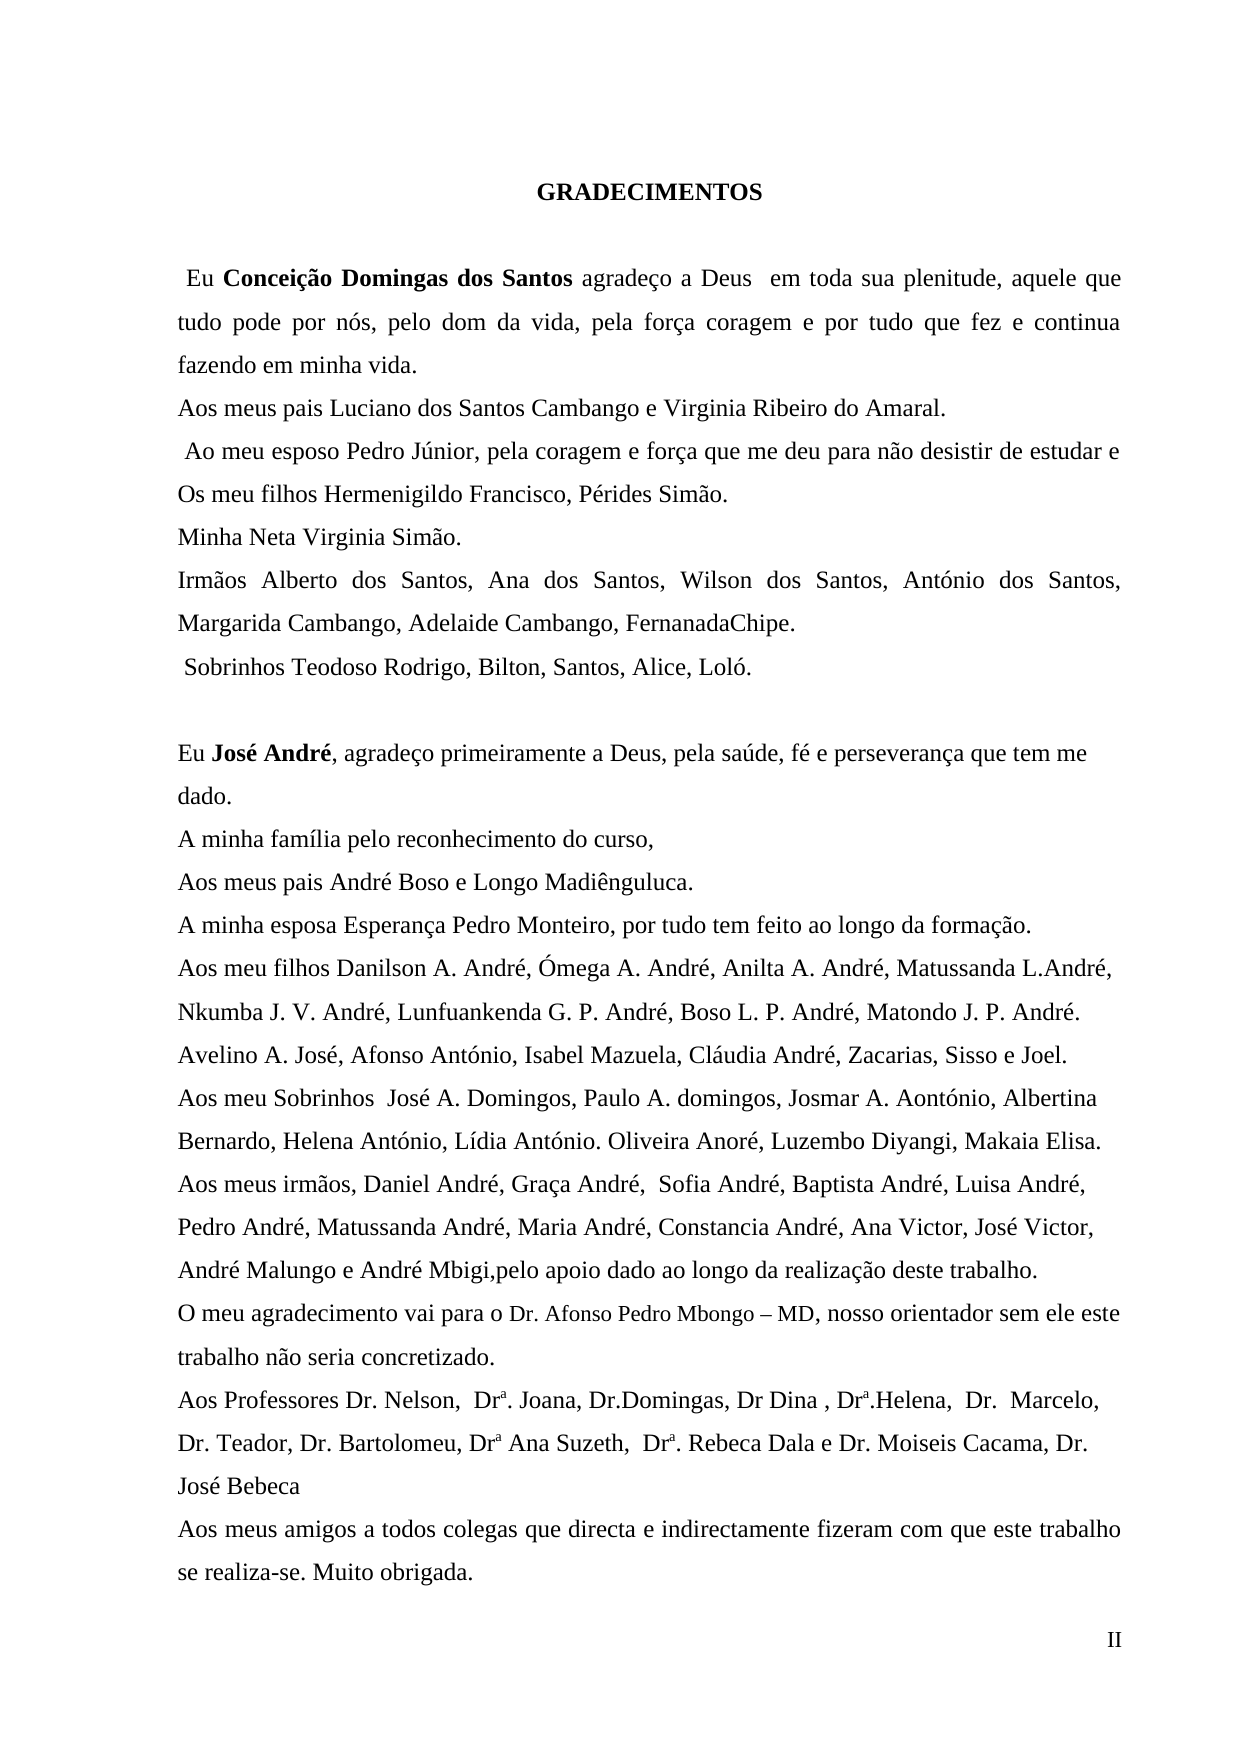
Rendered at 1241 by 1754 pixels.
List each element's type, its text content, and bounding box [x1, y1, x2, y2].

text Aos meus amigos a todos colegas que directa e indirectamente fizeram com que este trabalho se realiza-se. Muito obrigada. [177, 1514, 1122, 1586]
subtitle GRADECIMENTOS [177, 177, 1122, 206]
text Eu Conceição Domingas dos Santos agradeço a Deus em toda sua plenitude, aquele que tudo pode por nós, pelo dom da vida, pela força coragem e por tudo que fez e continua fazendo em minha vida. [177, 263, 1122, 378]
text Aos Professores Dr. Nelson, Dra. Joana, Dr.Domingas, Dr Dina , Dra.Helena, Dr. Marcelo, Dr. Teador, Dr. Bartolomeu, Dra Ana Suzeth, Dra. Rebeca Dala e Dr. Moiseis Cacama, Dr. José Bebeca [177, 1385, 1122, 1500]
text O meu agradecimento vai para o Dr. Afonso Pedro Mbongo – MD, nosso orientador sem ele este trabalho não seria concretizado. [177, 1298, 1122, 1370]
text Minha Neta Virginia Simão. [177, 522, 1122, 551]
text Aos meu Sobrinhos José A. Domingos, Paulo A. domingos, Josmar A. Aontónio, Albertina Bernardo, Helena António, Lídia António. Oliveira Anoré, Luzembo Diyangi, Makaia Elisa. [177, 1083, 1122, 1155]
text Sobrinhos Teodoso Rodrigo, Bilton, Santos, Alice, Loló. [177, 652, 1122, 680]
text Aos meu filhos Danilson A. André, Ómega A. André, Anilta A. André, Matussanda L.André, Nkumba J. V. André, Lunfuankenda G. P. André, Boso L. P. André, Matondo J. P. André. Avelino A. José, Afonso António, Isabel Mazuela, Cláudia André, Zacarias, Sisso e Joel. [177, 953, 1122, 1068]
text A minha família pelo reconhecimento do curso, [177, 824, 1122, 853]
text Eu José André, agradeço primeiramente a Deus, pela saúde, fé e perseverança que tem me dado. [177, 738, 1122, 810]
text A minha esposa Esperança Pedro Monteiro, por tudo tem feito ao longo da formação. [177, 910, 1122, 939]
text Aos meus irmãos, Daniel André, Graça André, Sofia André, Baptista André, Luisa André, Pedro André, Matussanda André, Maria André, Constancia André, Ana Victor, José Victor, André Malungo e André Mbigi,pelo apoio dado ao longo da realização deste trabalho. [177, 1169, 1122, 1284]
text Ao meu esposo Pedro Júnior, pela coragem e força que me deu para não desistir de estudar e Os meu filhos Hermenigildo Francisco, Pérides Simão. [177, 436, 1122, 508]
text Aos meus pais Luciano dos Santos Cambango e Virginia Ribeiro do Amaral. [177, 393, 1122, 422]
text Irmãos Alberto dos Santos, Ana dos Santos, Wilson dos Santos, António dos Santos, Margarida Cambango, Adelaide Cambango, FernanadaChipe. [177, 565, 1122, 637]
text Aos meus pais André Boso e Longo Madiênguluca. [177, 867, 1122, 896]
